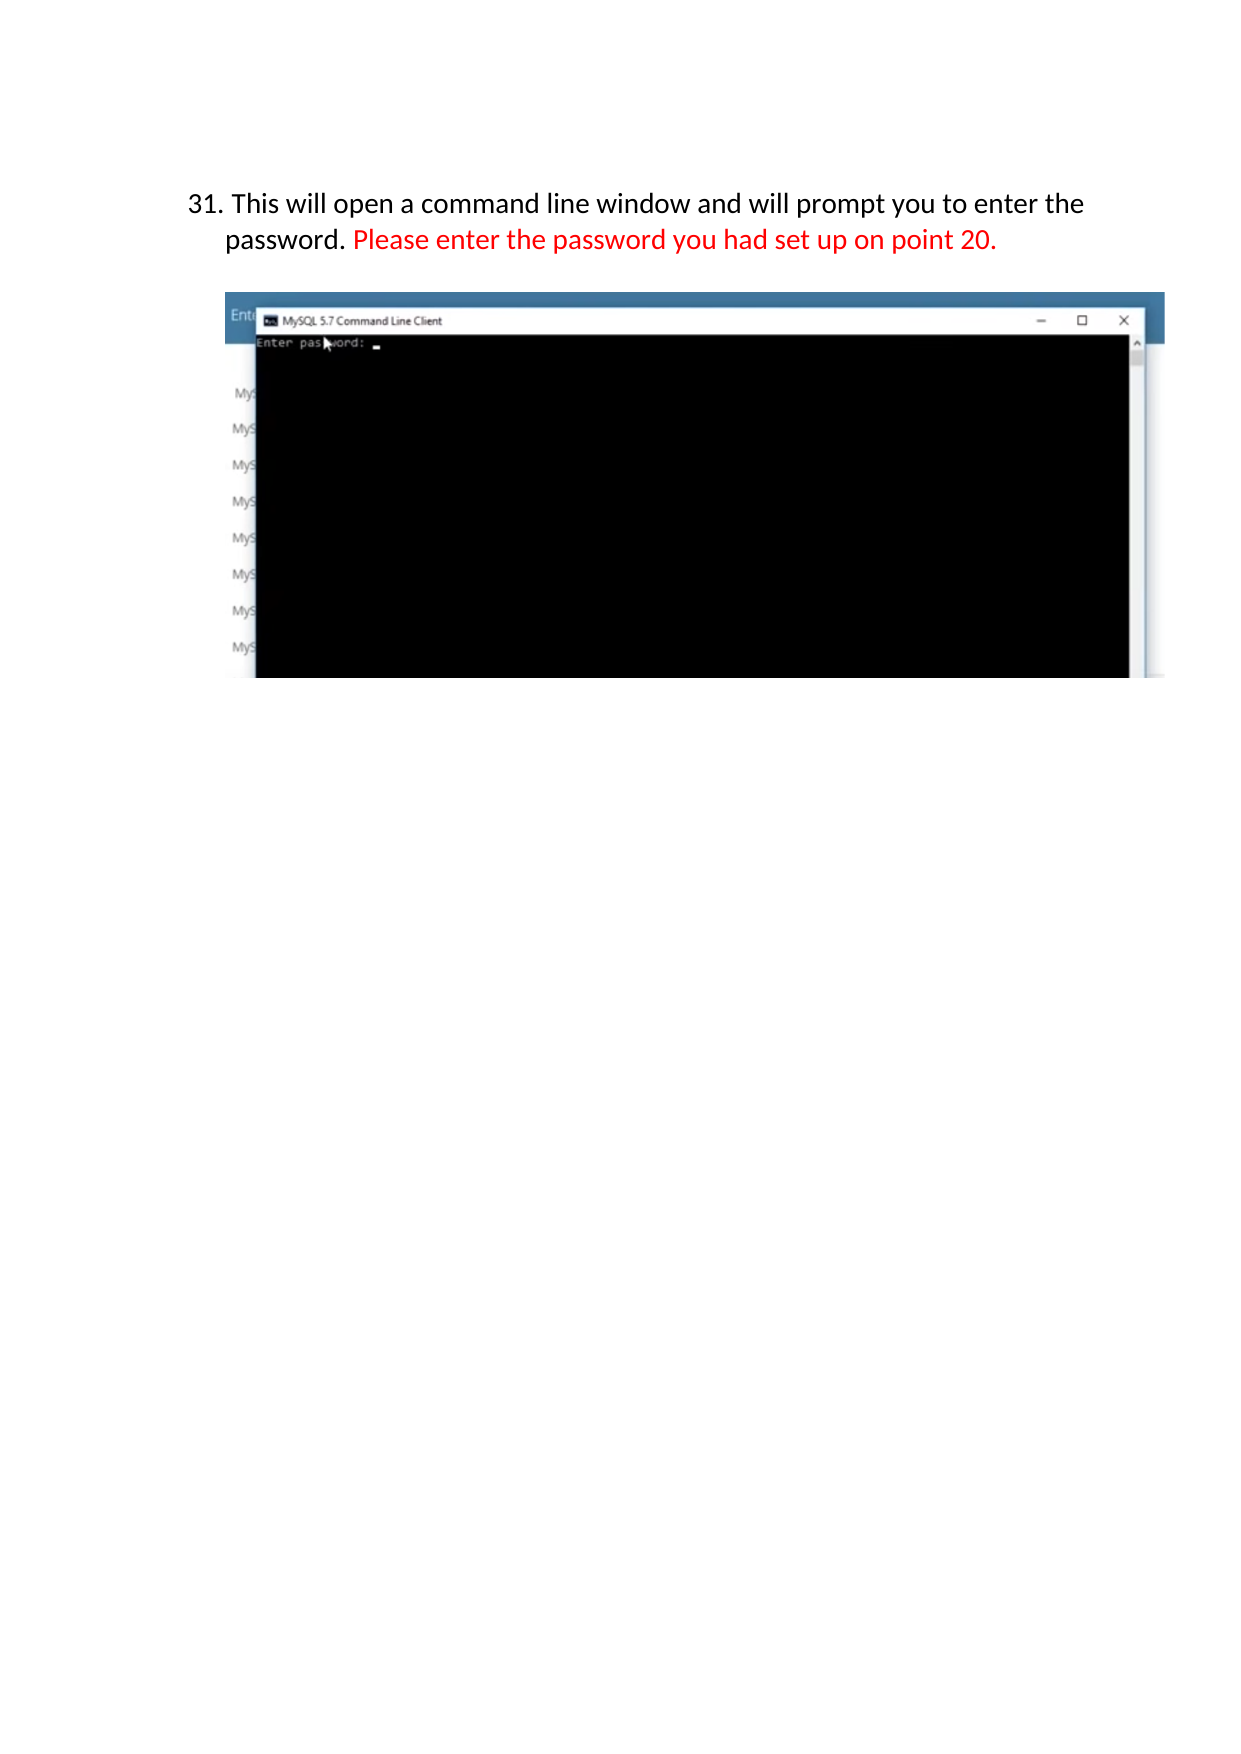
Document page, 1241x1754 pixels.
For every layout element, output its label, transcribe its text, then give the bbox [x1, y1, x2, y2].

picture [225, 292, 1165, 678]
list This will open a command line window and will prompt you to enter the password. Please enter the password you had set up on point 20. [187, 186, 1090, 257]
